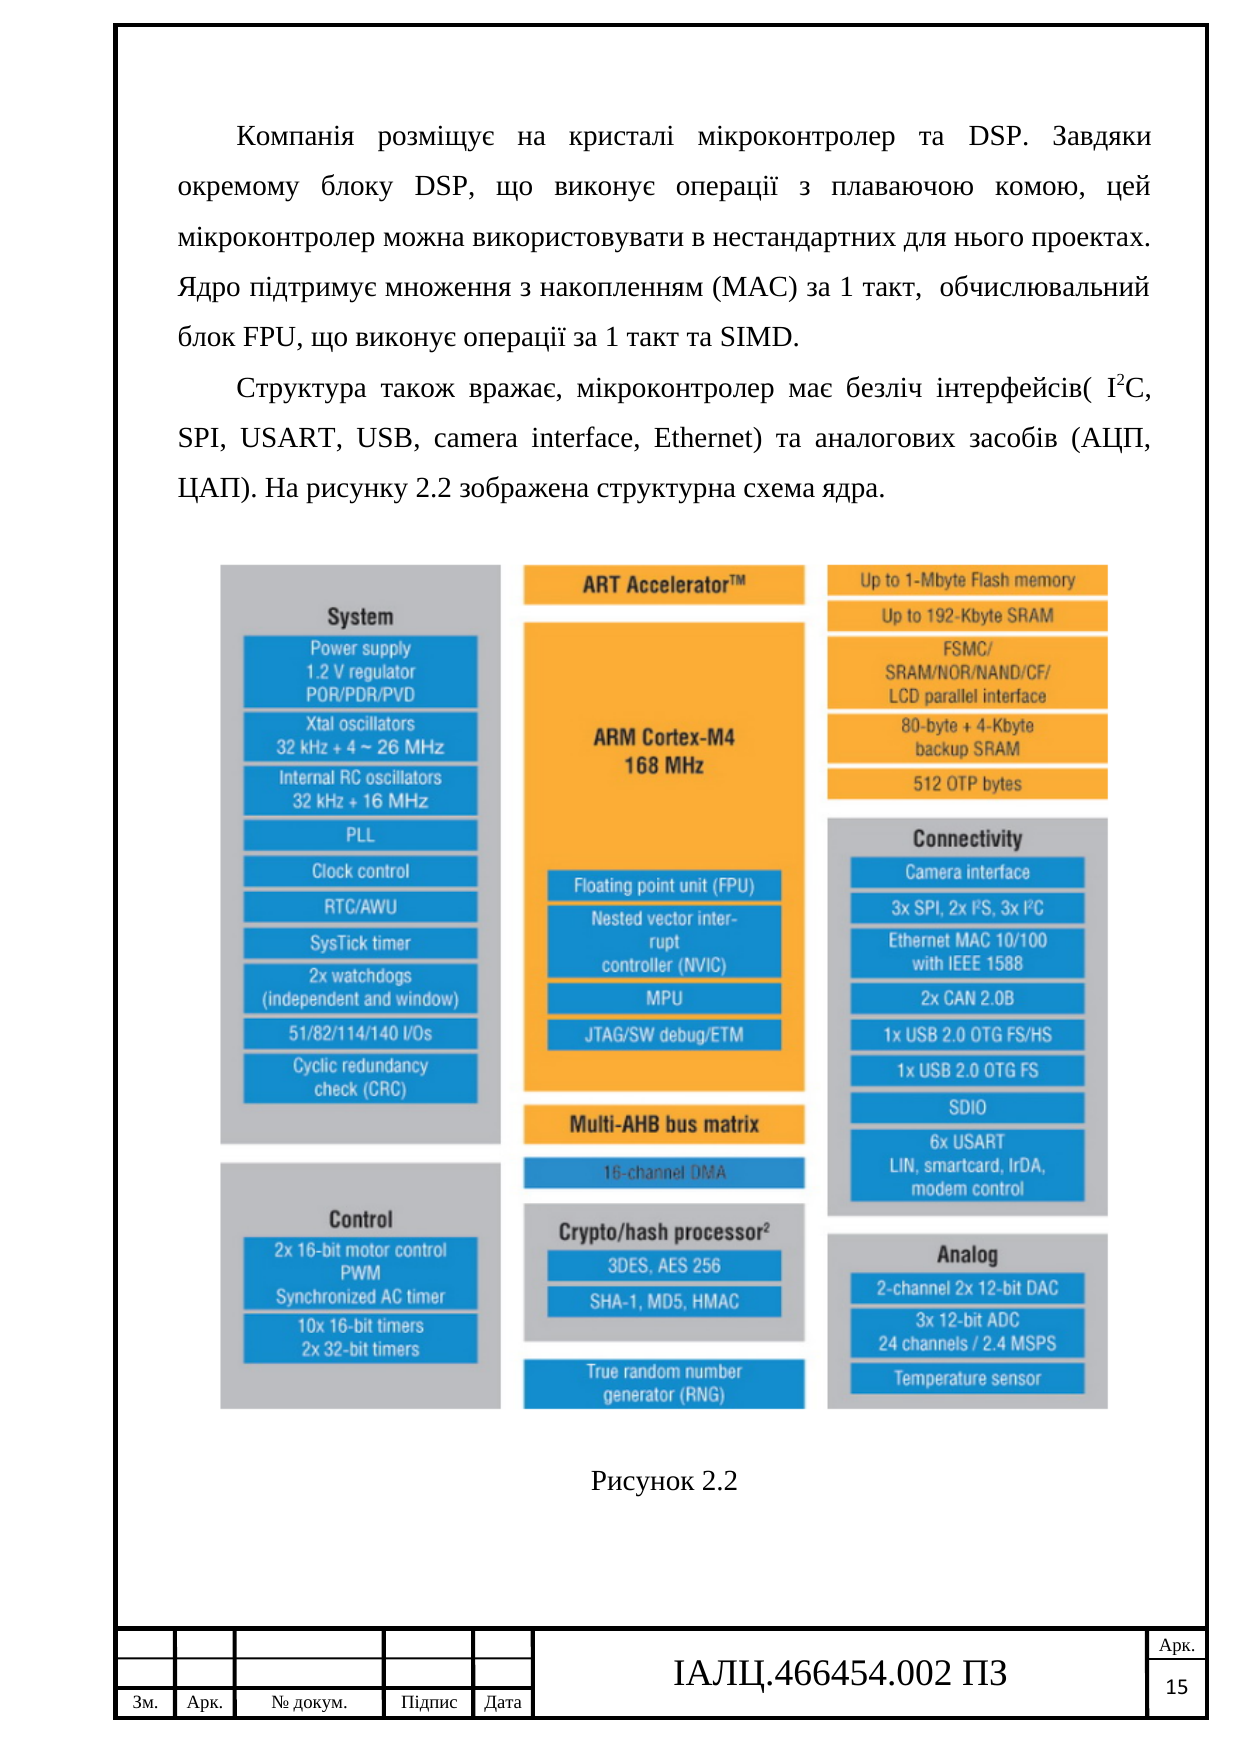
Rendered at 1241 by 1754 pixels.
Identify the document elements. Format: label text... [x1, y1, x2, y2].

picture [177, 520, 1163, 1450]
list Рисунок 2.2 [177, 1463, 1152, 1497]
list Компанія розміщує на кристалі мікроконтролер та DSP. Завдяки окремому блоку DSP, що виконує операції з плаваючою комою, цей мікроконтролер можна використовувати в нестандартних для нього проектах. Ядро підтримує множення з накопленням (МАС) за 1 такт, обчислювальний блок FPU, що виконує операції за 1 такт та SIMD. [177, 118, 1152, 353]
list Структура також вражає, мікроконтролер має безліч інтерфейсів( I2C, SPI, USART, USB, camera interface, Ethernet) та аналогових засобів (АЦП, ЦАП). На рисунку 2.2 зображена структурна схема ядра. [177, 370, 1152, 504]
